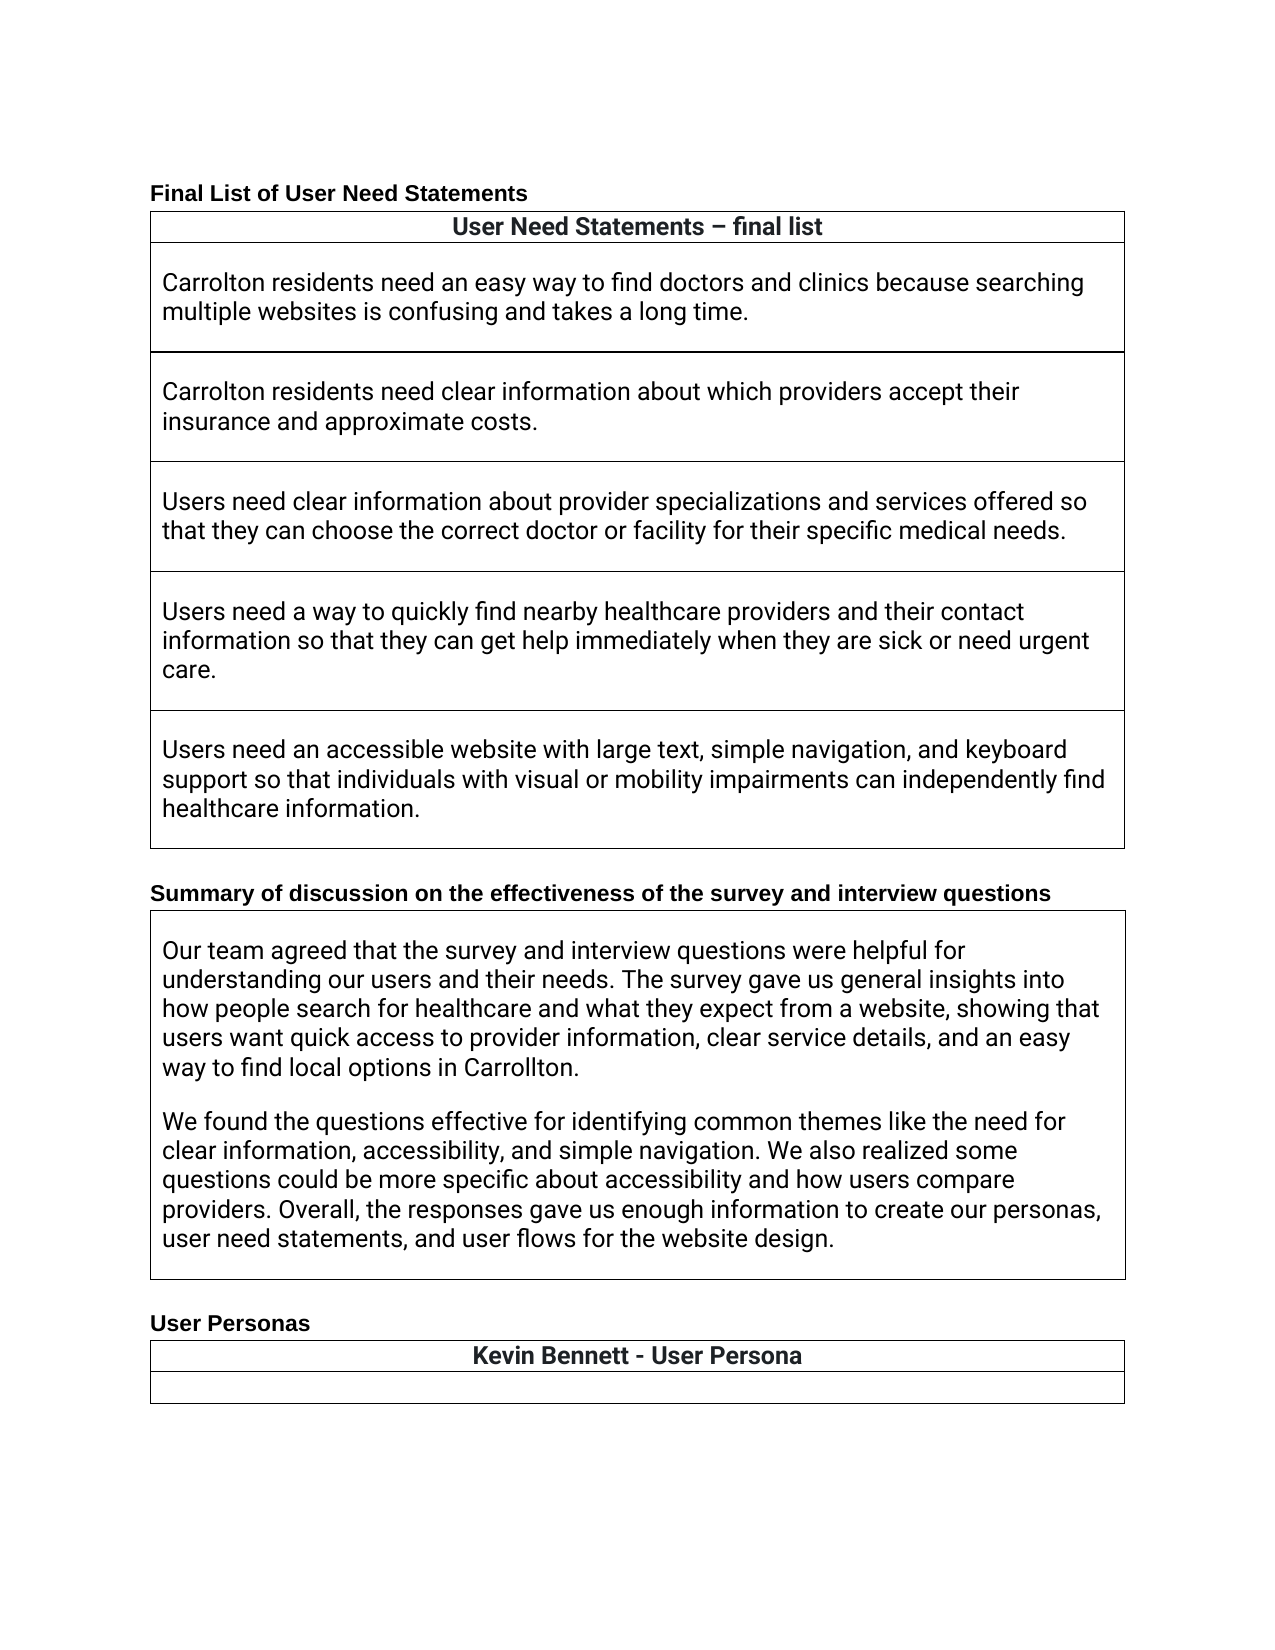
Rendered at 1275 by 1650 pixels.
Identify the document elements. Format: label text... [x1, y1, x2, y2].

table_cell Carrolton residents need an easy way to find doctors and clinics because searching multiple websites is confusing and takes a long time. [151, 243, 1124, 351]
table_cell Carrolton residents need clear information about which providers accept their insurance and approximate costs. [151, 353, 1124, 461]
table_header Our team agreed that the survey and interview questions were helpful for understanding our users and their needs. The survey gave us general insights into how people search for healthcare and what they expect from a website, showing that users want quick access to provider information, clear service details, and an easy way to find local options in Carrollton. We found the questions effective for identifying common themes like the need for clear information, accessibility, and simple navigation. We also realized some questions could be more specific about accessibility and how users compare providers. Overall, the responses gave us enough information to create our personas, user need statements, and user flows for the website design. [151, 911, 1125, 1278]
table_header User Need Statements – final list [151, 212, 1124, 242]
text Summary of discussion on the effectiveness of the survey and interview questions [150, 879, 1125, 906]
text Final List of User Need Statements [150, 180, 1125, 207]
text User Personas [150, 1310, 1125, 1336]
table_cell Users need a way to quickly find nearby healthcare providers and their contact information so that they can get help immediately when they are sick or need urgent care. [151, 572, 1124, 709]
table_cell [151, 1372, 1124, 1402]
table_cell Users need an accessible website with large text, simple navigation, and keyboard support so that individuals with visual or mobility impairments can independently find healthcare information. [151, 711, 1124, 848]
table_header Kevin Bennett - User Persona [151, 1341, 1124, 1371]
table_cell Users need clear information about provider specializations and services offered so that they can choose the correct doctor or facility for their specific medical needs. [151, 462, 1124, 571]
